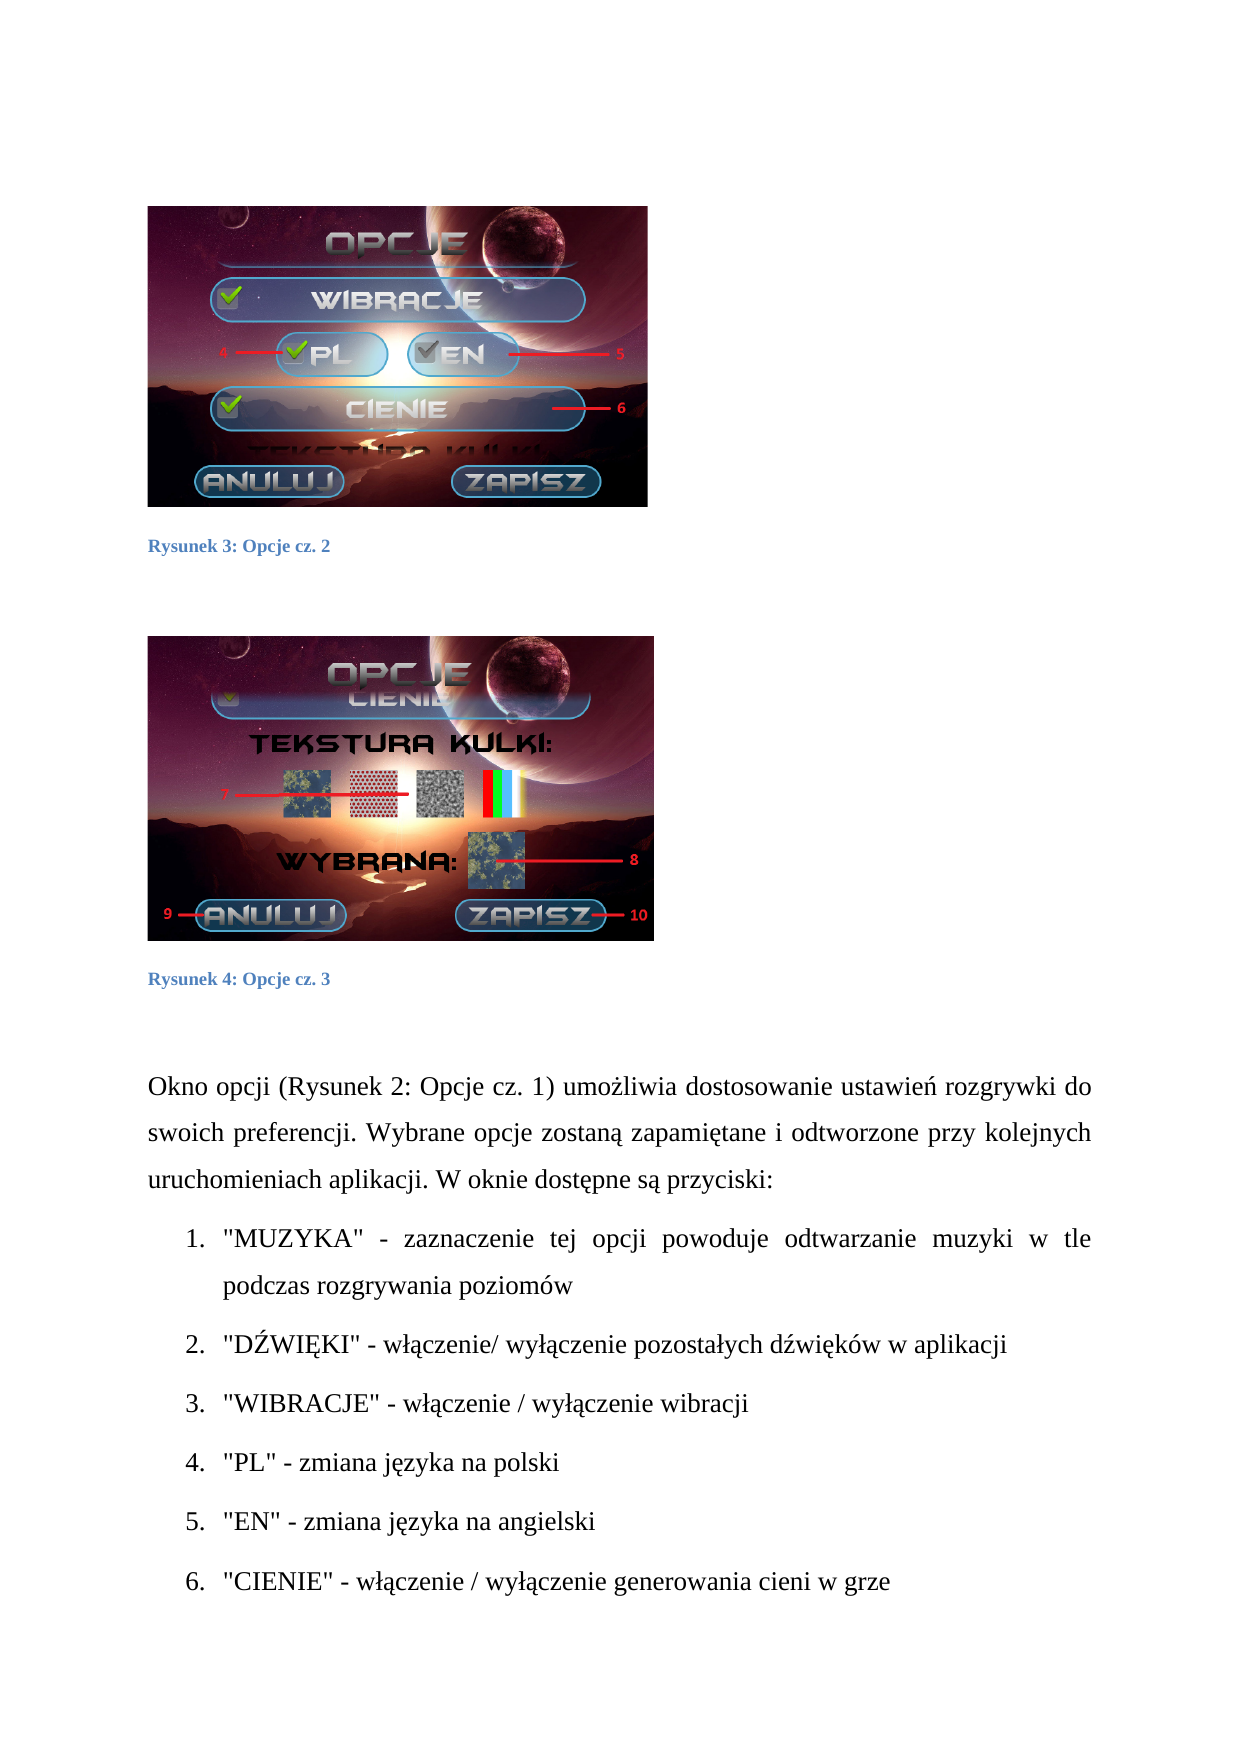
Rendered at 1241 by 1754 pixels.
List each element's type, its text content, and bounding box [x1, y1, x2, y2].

list "CIENIE" - włączenie / wyłączenie generowania cieni w grze [185, 1565, 1093, 1596]
list "MUZYKA" - zaznaczenie tej opcji powoduje odtwarzanie muzyki w tle podczas rozgrywania poziomów [185, 1222, 1093, 1300]
text Okno opcji (Rysunek 2: Opcje cz. 1) umożliwia dostosowanie ustawień rozgrywki do swoich preferencji. Wybrane opcje zostaną zapamiętane i odtworzone przy kolejnych uruchomieniach aplikacji. W oknie dostępne są przyciski: [148, 1070, 1093, 1194]
list "WIBRACJE" - włączenie / wyłączenie wibracji [185, 1387, 1093, 1418]
list "EN" - zmiana języka na angielski [185, 1506, 1093, 1537]
text Rysunek 3: Opcje cz. 2 [148, 535, 1093, 556]
picture [147, 636, 654, 941]
list "DŹWIĘKI" - włączenie/ wyłączenie pozostałych dźwięków w aplikacji [185, 1328, 1093, 1359]
picture [147, 206, 648, 507]
text Rysunek 4: Opcje cz. 3 [148, 968, 1093, 990]
list "PL" - zmiana języka na polski [185, 1446, 1093, 1477]
